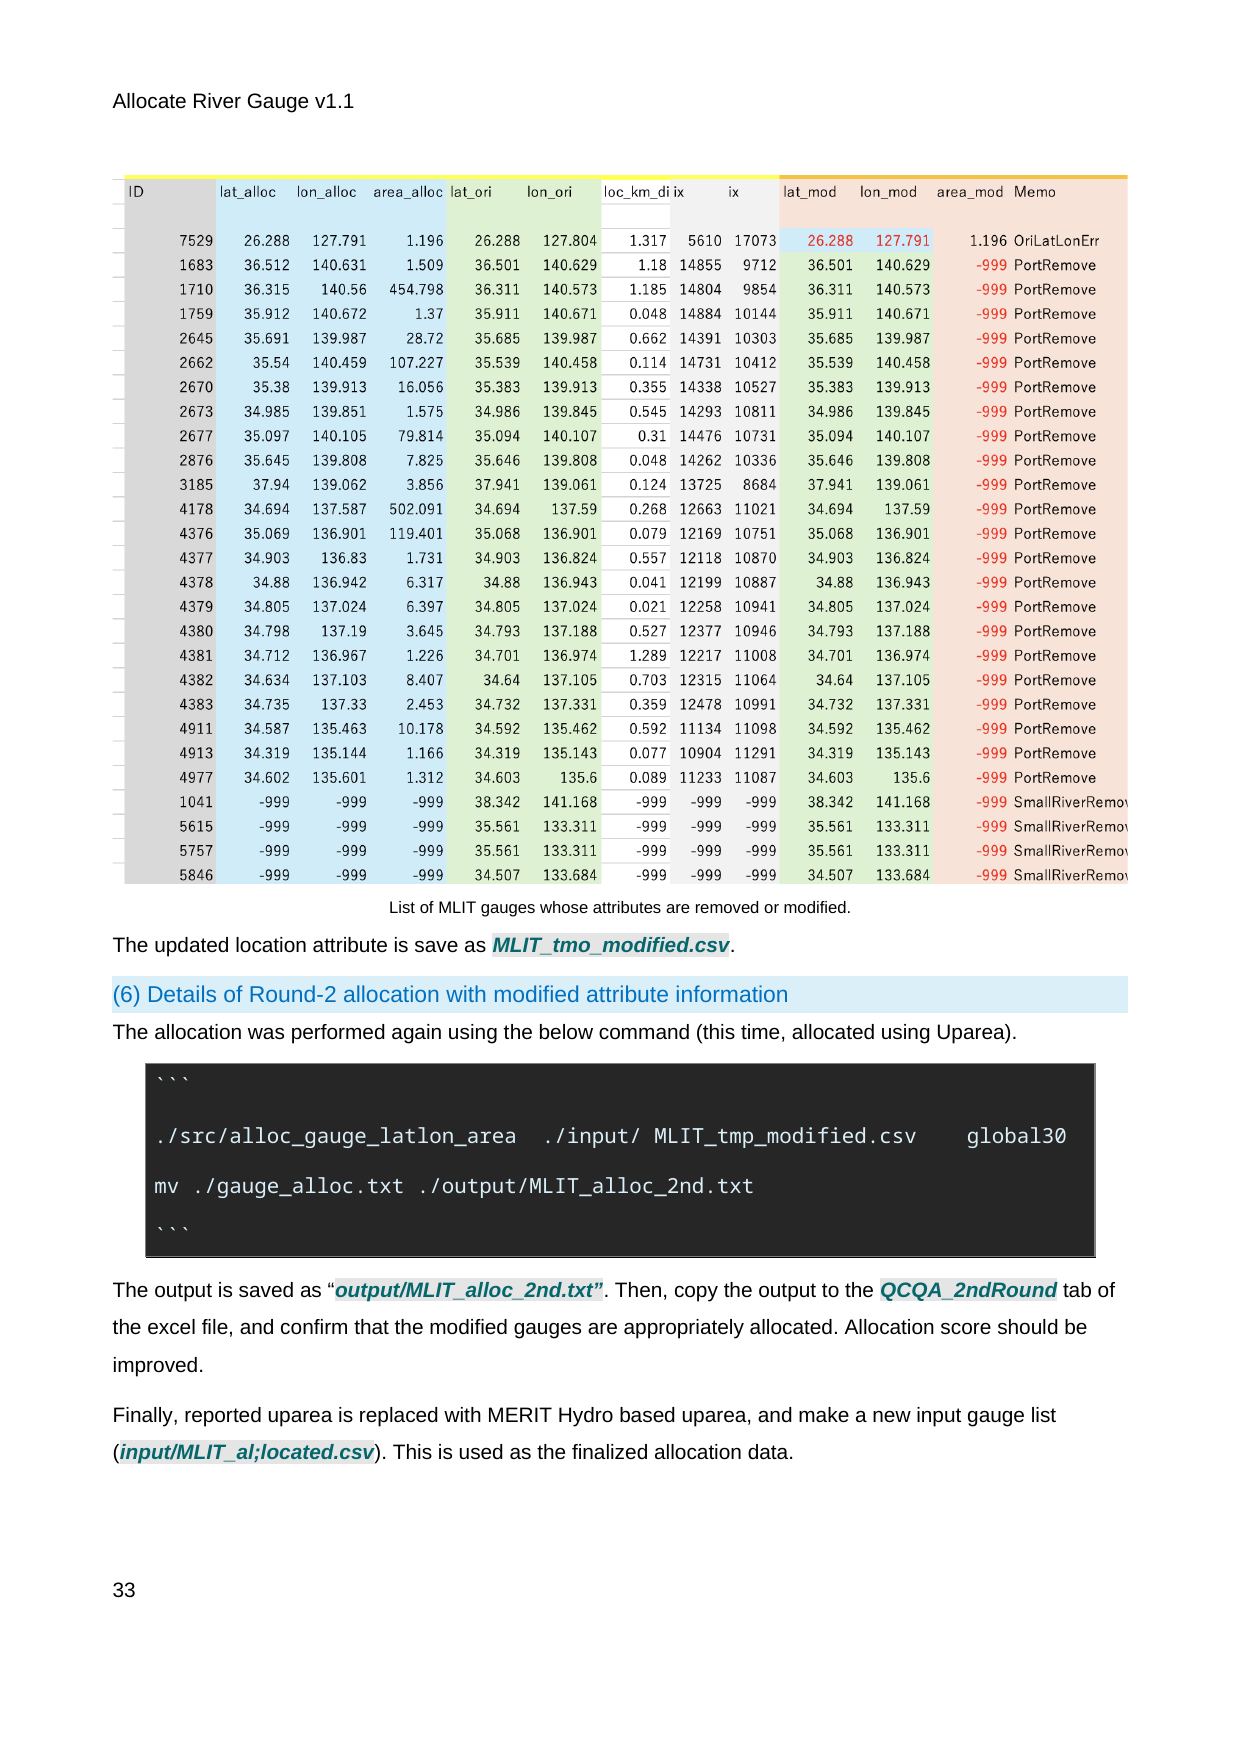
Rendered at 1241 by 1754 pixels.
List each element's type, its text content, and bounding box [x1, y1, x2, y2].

text Finally, reported uparea is replaced with MERIT Hydro based uparea, and make a new input gauge list (input/MLIT_al;located.csv). This is used as the finalized allocation data. [112, 1396, 1128, 1471]
text ``` [146, 1064, 1094, 1104]
text The output is saved as “output/MLIT_alloc_2nd.txt”. Then, copy the output to the QCQA_2ndRound tab of the excel file, and confirm that the modified gauges are appropriately allocated. Allocation score should be improved. [112, 1271, 1128, 1383]
text The updated location attribute is save as MLIT_tmo_modified.csv. [112, 926, 1128, 963]
text mv ./gauge_alloc.txt ./output/MLIT_alloc_2nd.txt [146, 1163, 1094, 1204]
picture [112, 175, 1128, 884]
subtitle (6) Details of Round-2 allocation with modified attribute information [112, 976, 1128, 1013]
text ./src/alloc_gauge_latlon_area ./input/ MLIT_tmp_modified.csv global30 [146, 1113, 1094, 1154]
text ``` [146, 1213, 1094, 1256]
text The allocation was performed again using the below command (this time, allocated using Uparea). [112, 1013, 1128, 1051]
text List of MLIT gauges whose attributes are removed or modified. [112, 888, 1128, 926]
